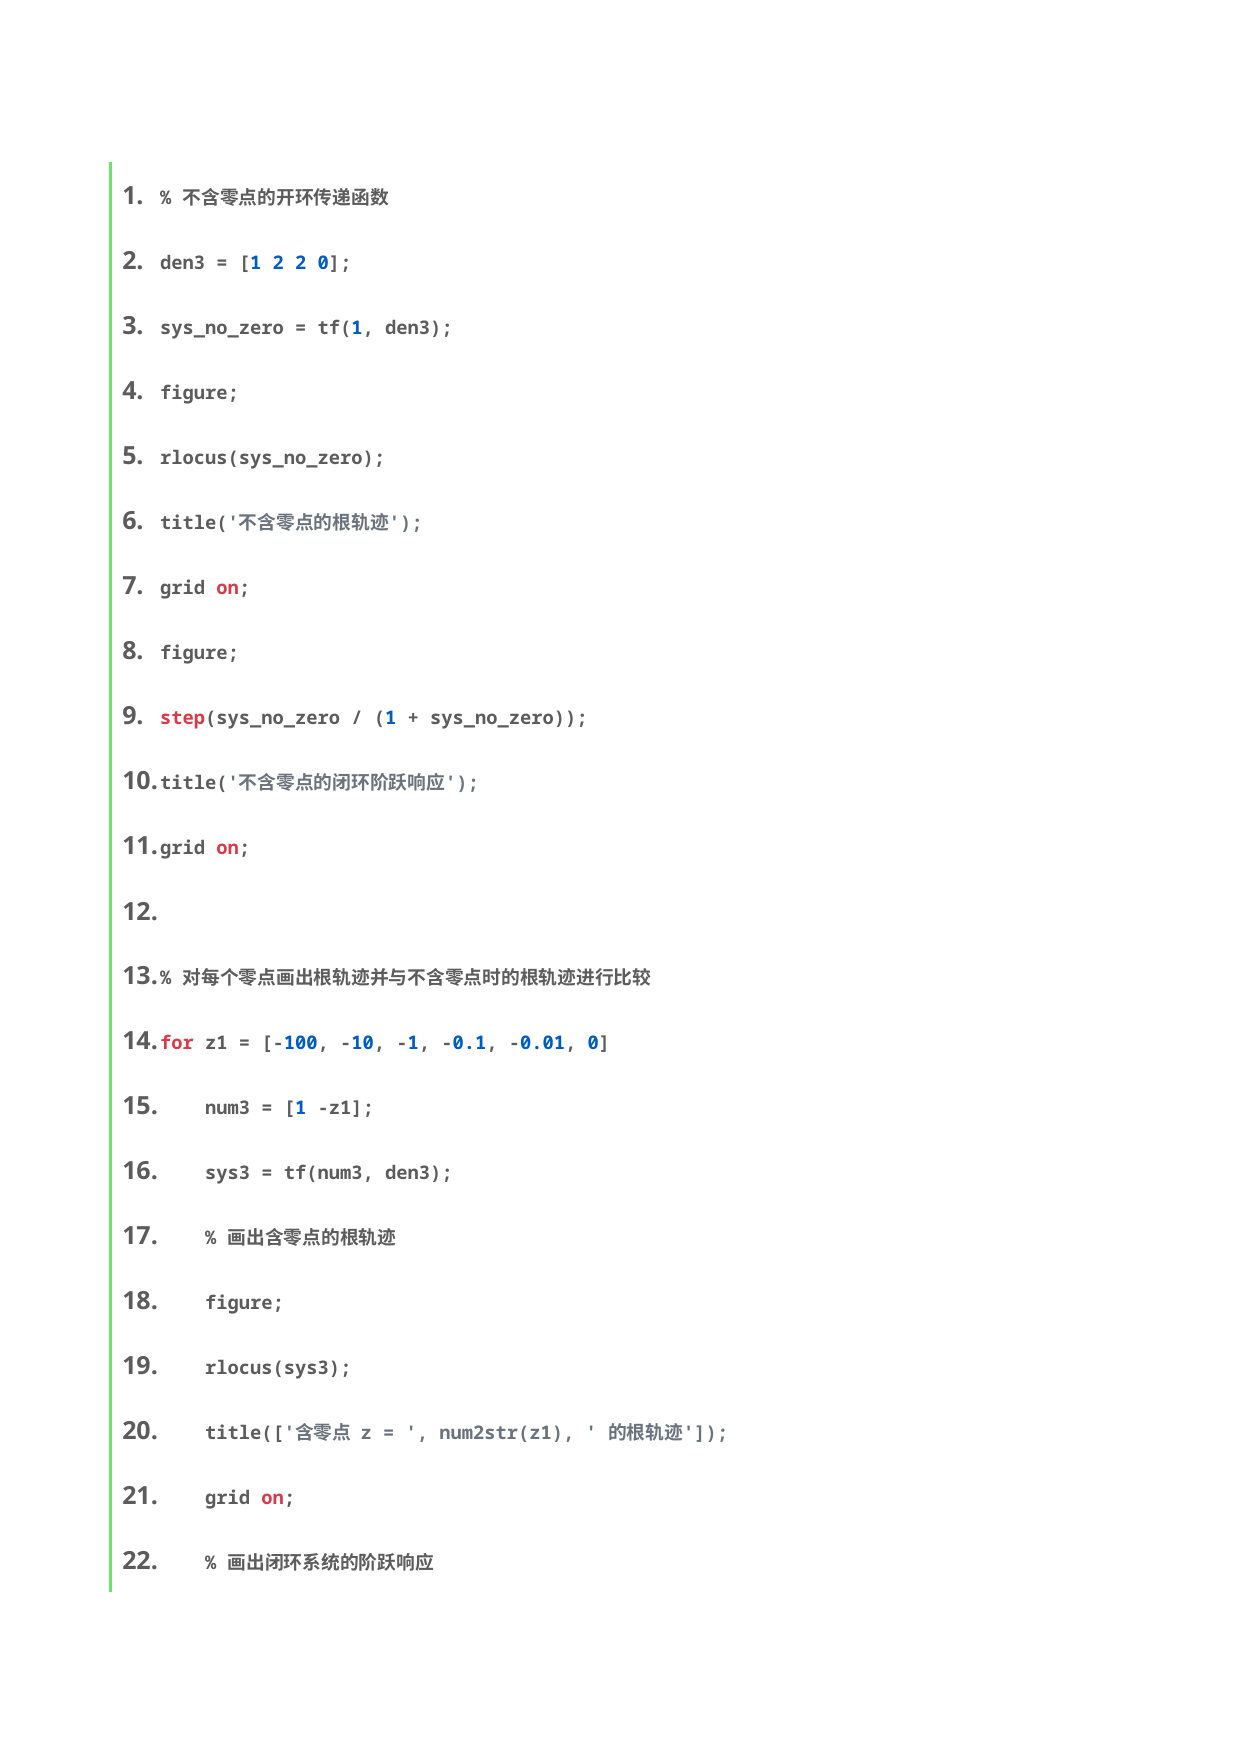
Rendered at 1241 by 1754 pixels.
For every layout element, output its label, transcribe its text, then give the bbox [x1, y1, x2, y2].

list figure; [112, 357, 1128, 422]
list grid on; [112, 552, 1128, 617]
list title(['含零点 z = ', num2str(z1), ' 的根轨迹']); [112, 1397, 1128, 1462]
list title('不含零点的闭环阶跃响应'); [112, 747, 1128, 812]
list % 画出含零点的根轨迹 [112, 1202, 1128, 1267]
list title('不含零点的根轨迹'); [112, 487, 1128, 552]
list for z1 = [-100, -10, -1, -0.1, -0.01, 0] [112, 1007, 1128, 1072]
list grid on; [112, 1462, 1128, 1527]
list num3 = [1 -z1]; [112, 1072, 1128, 1137]
list step(sys_no_zero / (1 + sys_no_zero)); [112, 682, 1128, 747]
list rlocus(sys3); [112, 1332, 1128, 1397]
list % 不含零点的开环传递函数 [112, 162, 1128, 227]
list figure; [112, 617, 1128, 682]
list sys_no_zero = tf(1, den3); [112, 292, 1128, 357]
list rlocus(sys_no_zero); [112, 422, 1128, 487]
list % 对每个零点画出根轨迹并与不含零点时的根轨迹进行比较 [112, 942, 1128, 1007]
list den3 = [1 2 2 0]; [112, 227, 1128, 292]
list figure; [112, 1267, 1128, 1332]
list grid on; [112, 812, 1128, 877]
list % 画出闭环系统的阶跃响应 [112, 1527, 1128, 1592]
list sys3 = tf(num3, den3); [112, 1137, 1128, 1202]
